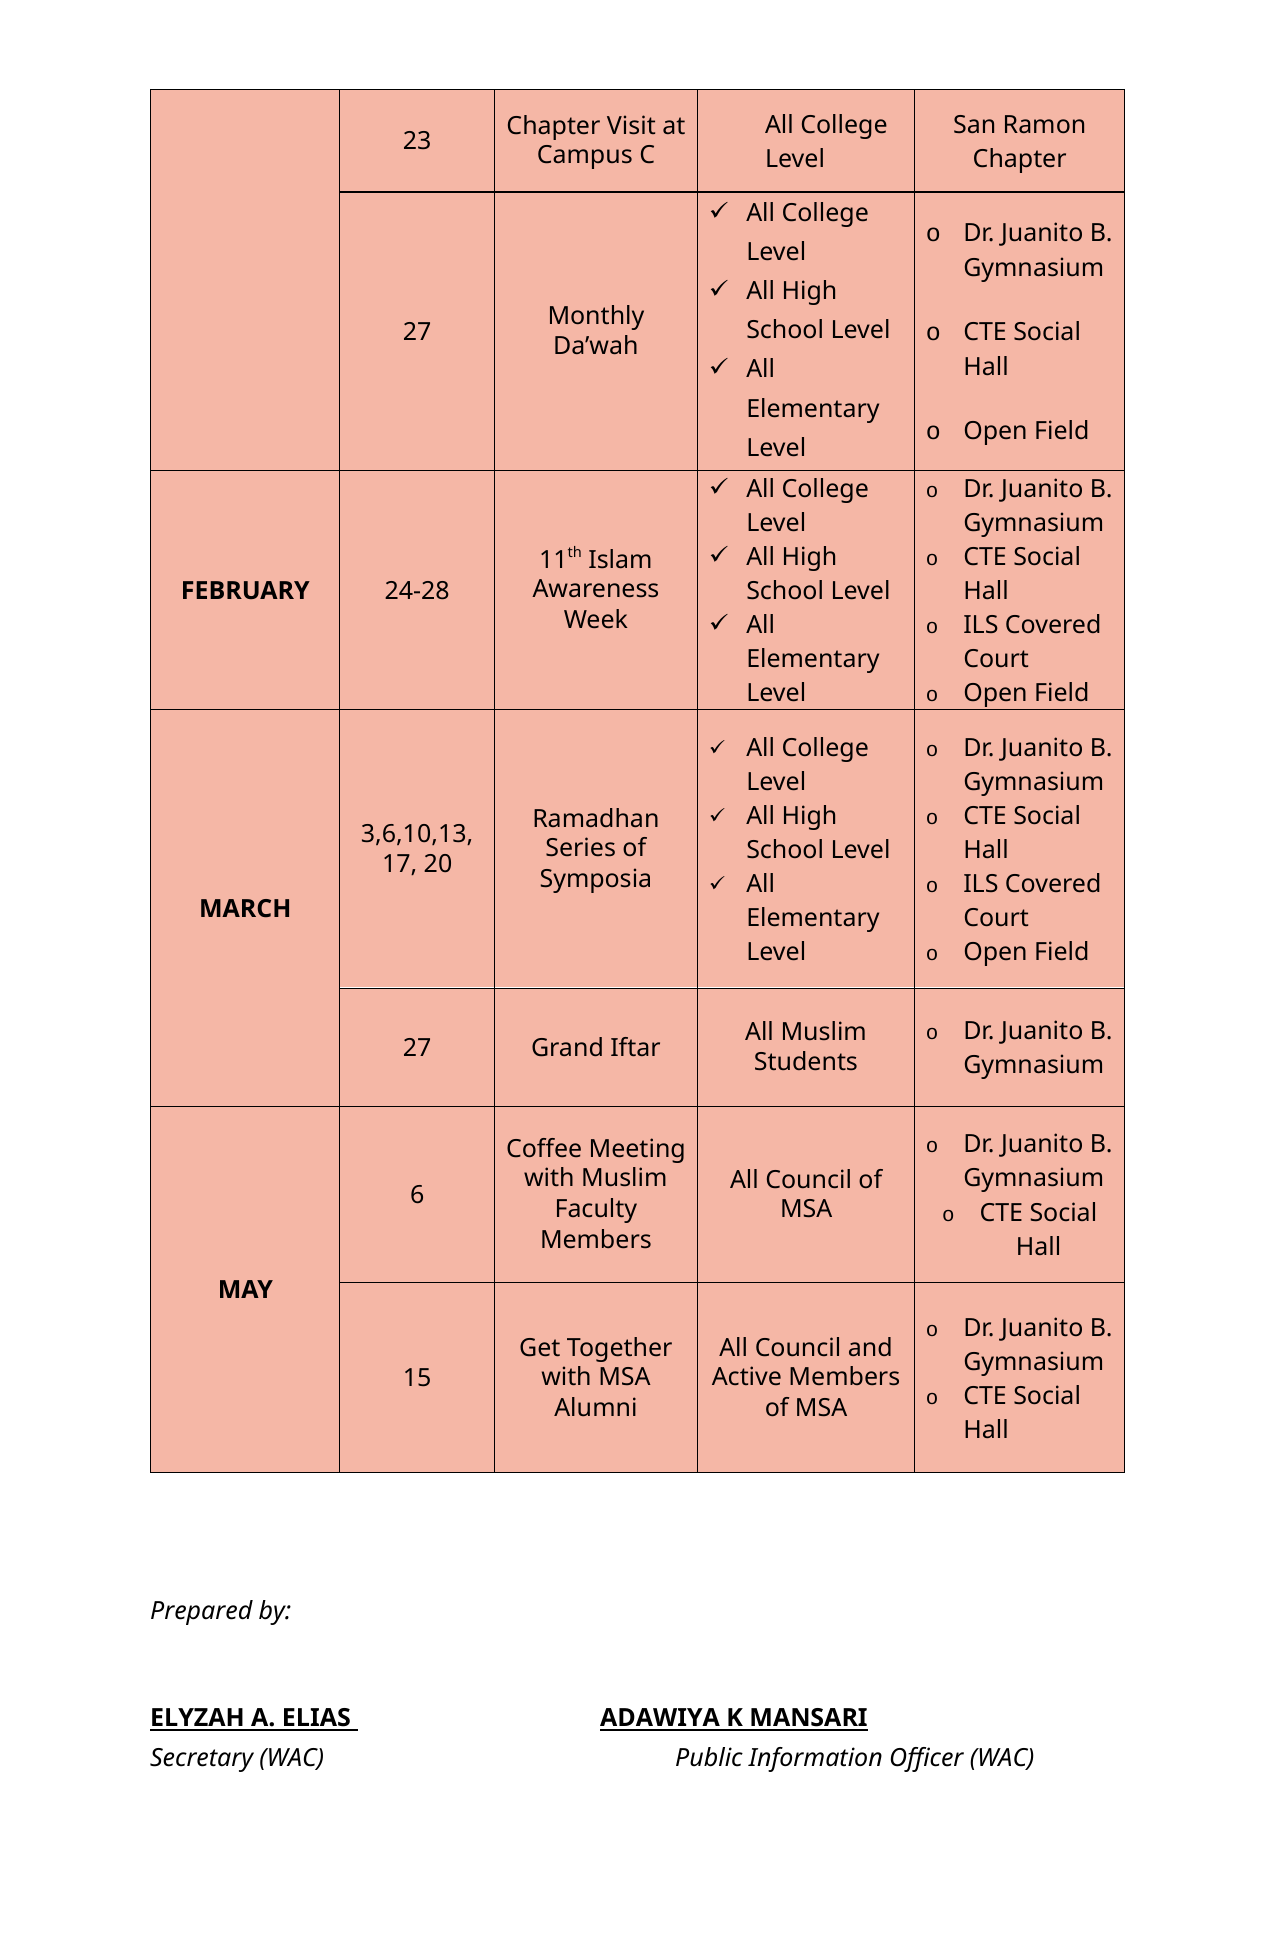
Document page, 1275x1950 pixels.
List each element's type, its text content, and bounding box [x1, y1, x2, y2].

table_cell All Muslim Students [698, 989, 914, 1106]
table_cell Coffee Meeting with Muslim Faculty Members [495, 1107, 697, 1282]
table_cell Chapter Visit at Campus C [495, 90, 697, 191]
table_cell All College Level All High School Level All Elementary Level [698, 193, 914, 470]
table_cell Grand Iftar [495, 989, 697, 1106]
table_cell FEBRUARY [151, 471, 339, 709]
table_cell Get Together with MSA Alumni [495, 1283, 697, 1472]
text Prepared by: [150, 1593, 1125, 1627]
table_cell MAY [151, 1107, 339, 1472]
table_cell All College Level All High School Level All Elementary Level [698, 710, 914, 987]
table_cell All Council of MSA [698, 1107, 914, 1282]
table_cell 11th Islam Awareness Week [495, 471, 697, 709]
table_cell All College Level [698, 90, 914, 191]
table_cell All College Level All High School Level All Elementary Level [698, 471, 914, 709]
table_cell Monthly Da’wah [495, 193, 697, 470]
table_cell 15 [340, 1283, 494, 1472]
table_cell MARCH [151, 710, 339, 1106]
table_cell San Ramon Chapter [915, 90, 1124, 191]
table_cell All Council and Active Members of MSA [698, 1283, 914, 1472]
table_cell Dr. Juanito B. Gymnasium CTE Social Hall ILS Covered Court Open Field [915, 471, 1124, 709]
table_cell Ramadhan Series of Symposia [495, 710, 697, 987]
text Secretary (WAC) Public Information Officer (WAC) [150, 1739, 1125, 1773]
table_cell Dr. Juanito B. Gymnasium [915, 989, 1124, 1106]
table_cell Dr. Juanito B. Gymnasium CTE Social Hall [915, 1107, 1124, 1282]
table_cell 24-28 [340, 471, 494, 709]
table_cell 27 [340, 193, 494, 470]
table_cell Dr. Juanito B. Gymnasium CTE Social Hall [915, 1283, 1124, 1472]
table_cell 3,6,10,13, 17, 20 [340, 710, 494, 987]
table_cell 27 [340, 989, 494, 1106]
table_cell 6 [340, 1107, 494, 1282]
table_cell Dr. Juanito B. Gymnasium CTE Social Hall Open Field [915, 193, 1124, 470]
text ELYZAH A. ELIAS ADAWIYA K MANSARI [150, 1700, 1125, 1734]
table_cell Dr. Juanito B. Gymnasium CTE Social Hall ILS Covered Court Open Field [915, 710, 1124, 987]
table_cell 23 [340, 90, 494, 191]
